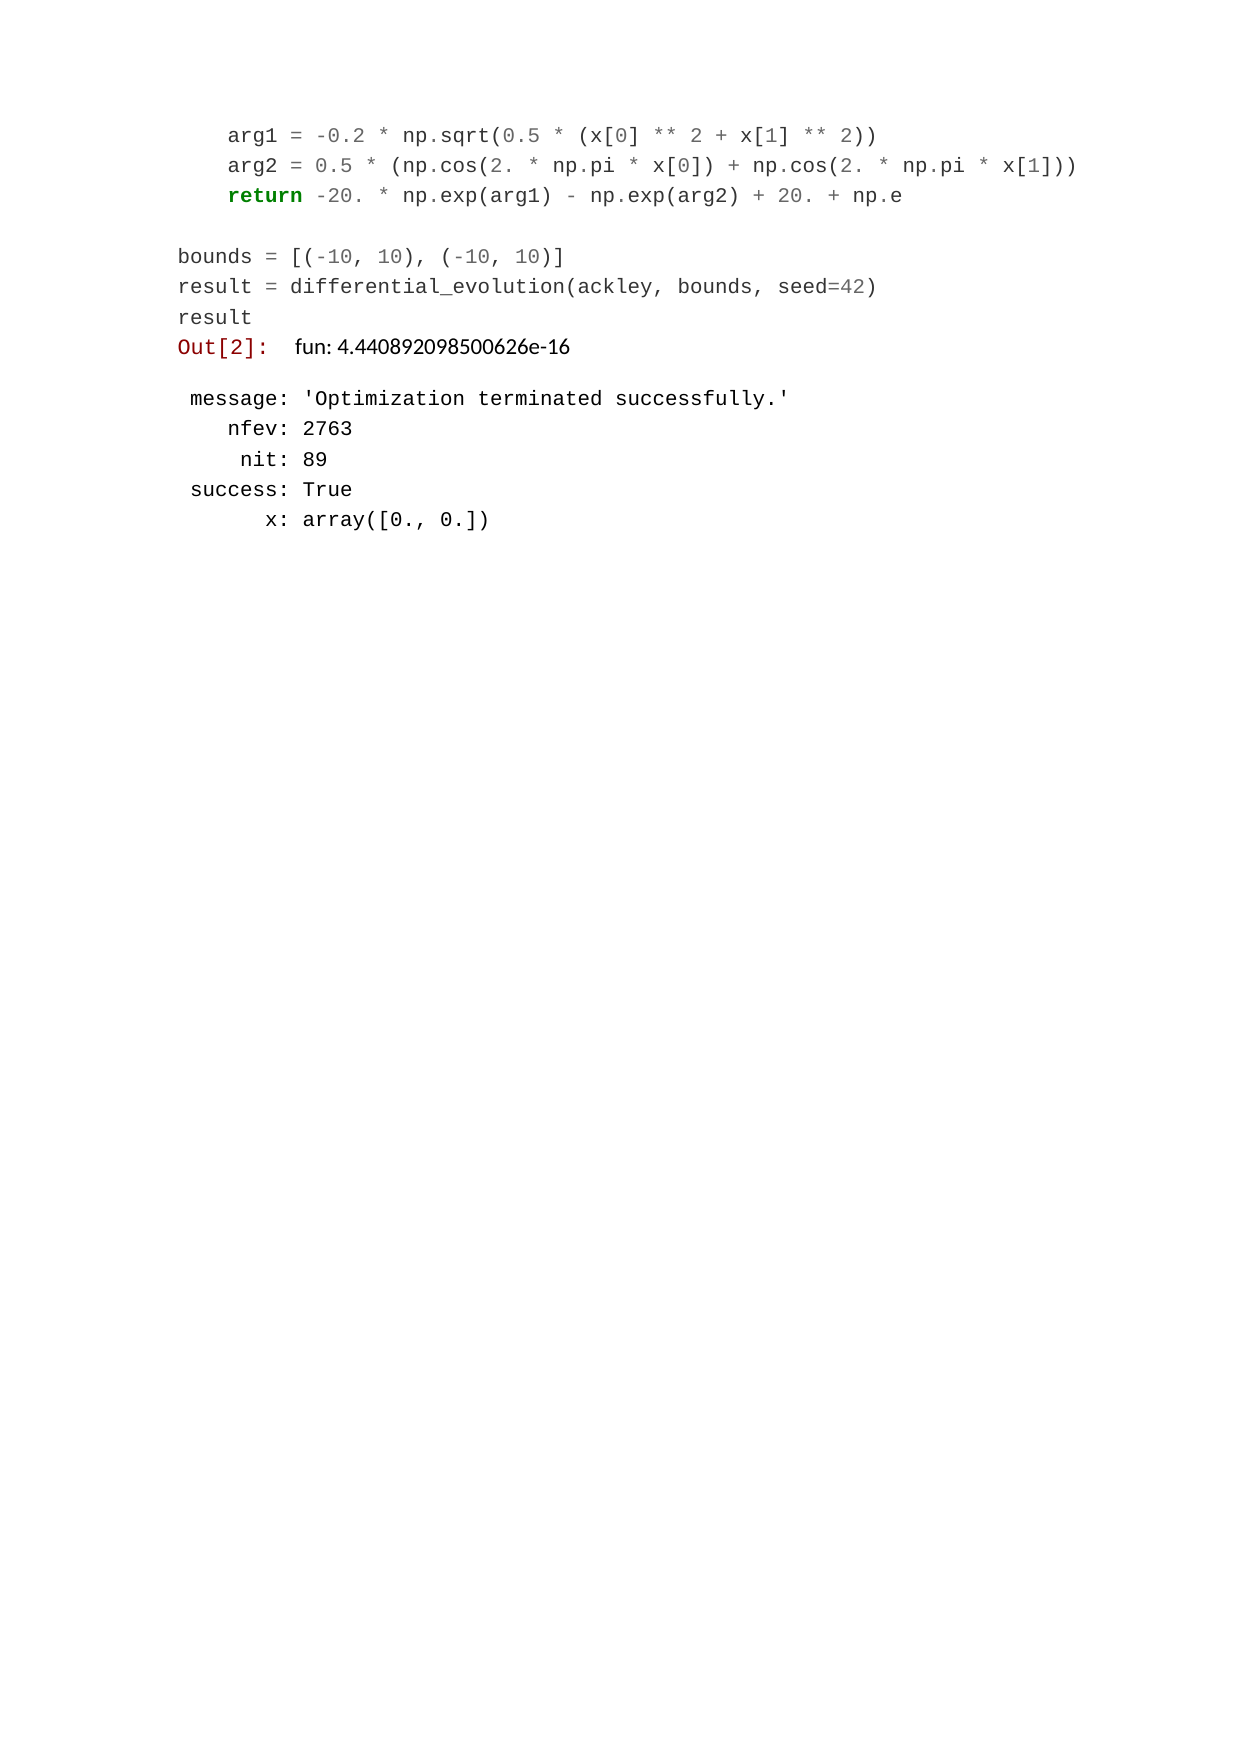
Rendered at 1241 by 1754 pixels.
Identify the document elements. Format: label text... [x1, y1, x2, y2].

text nfev: 2763 [177, 412, 1152, 442]
text Out[2]: fun: 4.440892098500626e-16 [177, 330, 1152, 361]
text return -20. * np.exp(arg1) - np.exp(arg2) + 20. + np.e [177, 179, 1152, 209]
text result [177, 300, 1152, 330]
text success: True [177, 472, 1152, 503]
text arg2 = 0.5 * (np.cos(2. * np.pi * x[0]) + np.cos(2. * np.pi * x[1])) [177, 148, 1152, 179]
text x: array([0., 0.]) [177, 503, 1152, 533]
text message: 'Optimization terminated successfully.' [177, 381, 1152, 412]
text result = differential_evolution(ackley, bounds, seed=42) [177, 270, 1152, 300]
text arg1 = -0.2 * np.sqrt(0.5 * (x[0] ** 2 + x[1] ** 2)) [177, 118, 1152, 148]
text nit: 89 [177, 442, 1152, 472]
text bounds = [(-10, 10), (-10, 10)] [177, 239, 1152, 270]
